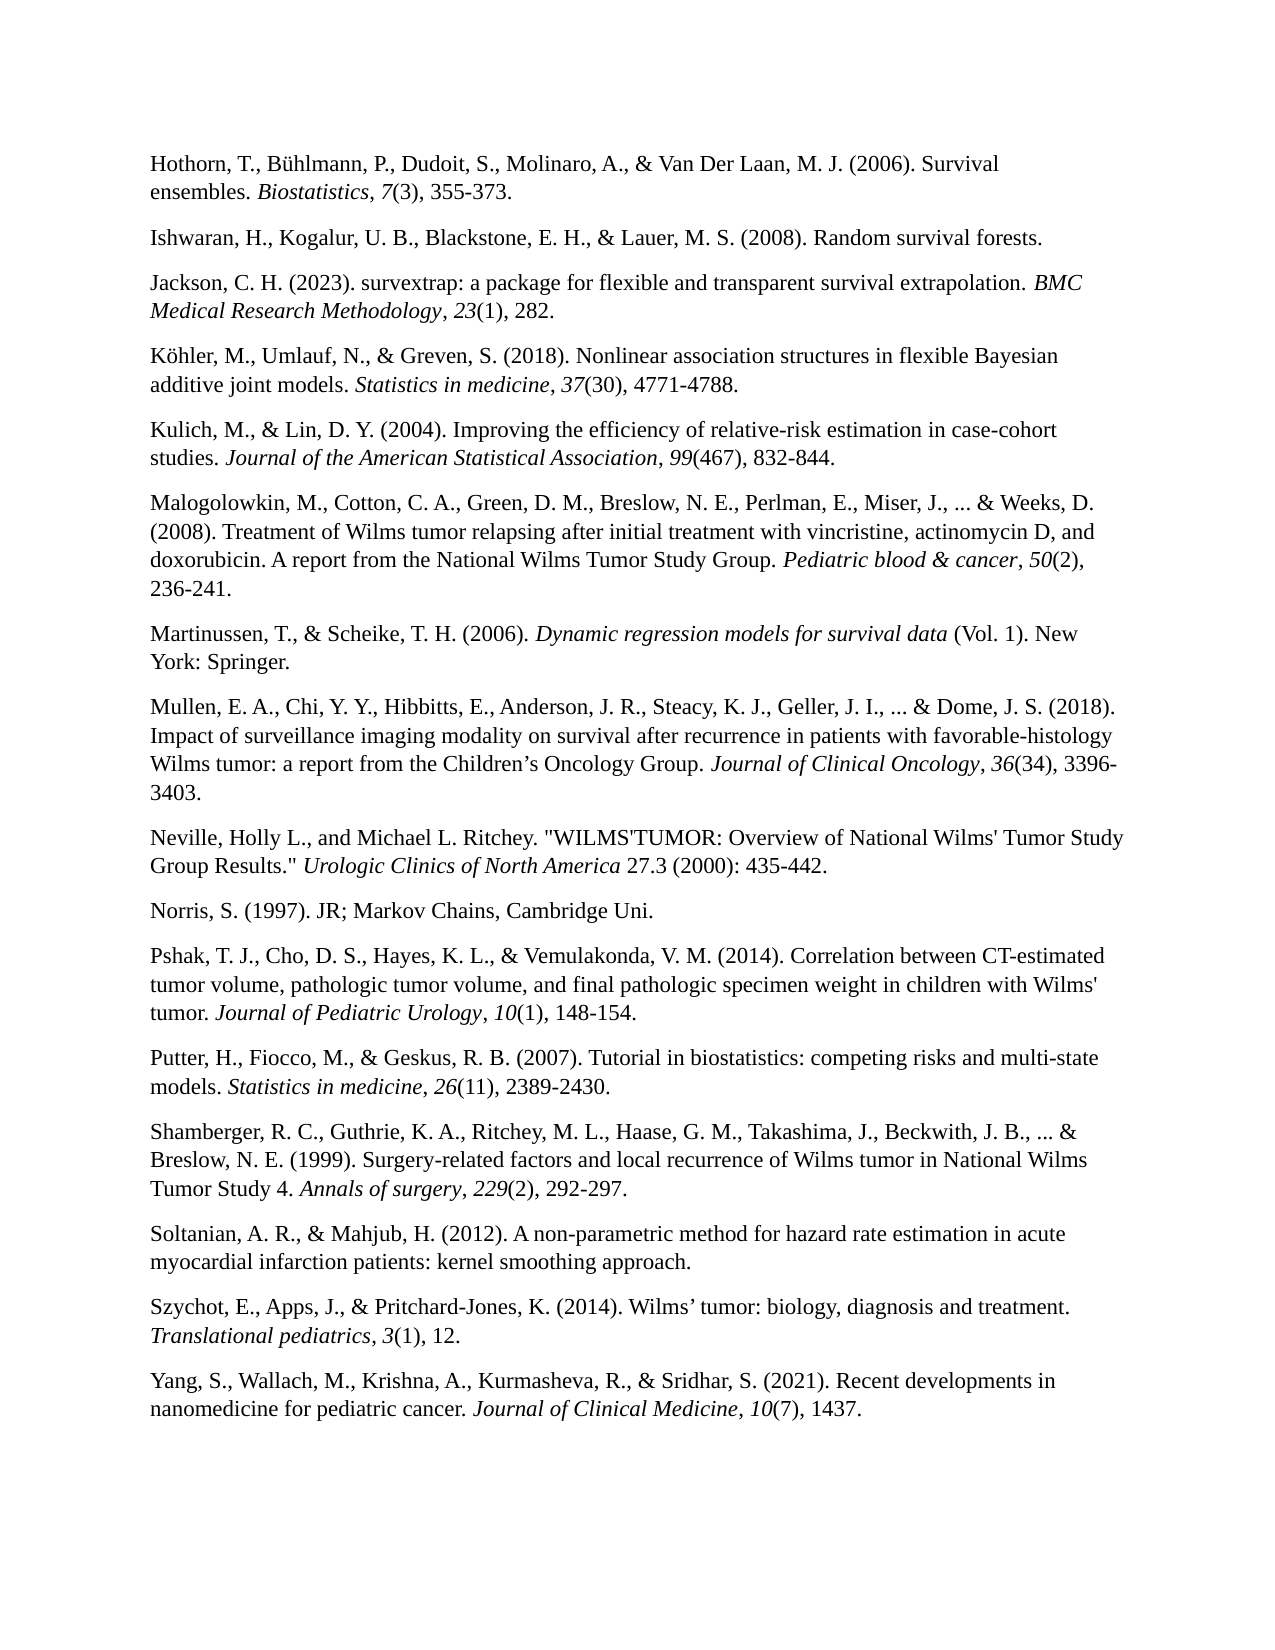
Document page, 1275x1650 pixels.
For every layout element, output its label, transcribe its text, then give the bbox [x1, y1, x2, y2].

text Martinussen, T., & Scheike, T. H. (2006). Dynamic regression models for survival data (Vol. 1). New York: Springer. [150, 620, 1125, 674]
text Shamberger, R. C., Guthrie, K. A., Ritchey, M. L., Haase, G. M., Takashima, J., Beckwith, J. B., ... & Breslow, N. E. (1999). Surgery-related factors and local recurrence of Wilms tumor in National Wilms Tumor Study 4. Annals of surgery, 229(2), 292-297. [150, 1118, 1125, 1201]
text Pshak, T. J., Cho, D. S., Hayes, K. L., & Vemulakonda, V. M. (2014). Correlation between CT-estimated tumor volume, pathologic tumor volume, and final pathologic specimen weight in children with Wilms' tumor. Journal of Pediatric Urology, 10(1), 148-154. [150, 942, 1125, 1026]
text Mullen, E. A., Chi, Y. Y., Hibbitts, E., Anderson, J. R., Steacy, K. J., Geller, J. I., ... & Dome, J. S. (2018). Impact of surveillance imaging modality on survival after recurrence in patients with favorable-histology Wilms tumor: a report from the Children’s Oncology Group. Journal of Clinical Oncology, 36(34), 3396-3403. [150, 693, 1125, 805]
text Hothorn, T., Bühlmann, P., Dudoit, S., Molinaro, A., & Van Der Laan, M. J. (2006). Survival ensembles. Biostatistics, 7(3), 355-373. [150, 150, 1125, 205]
text Neville, Holly L., and Michael L. Ritchey. "WILMS'TUMOR: Overview of National Wilms' Tumor Study Group Results." Urologic Clinics of North America 27.3 (2000): 435-442. [150, 824, 1125, 878]
text Yang, S., Wallach, M., Krishna, A., Kurmasheva, R., & Sridhar, S. (2021). Recent developments in nanomedicine for pediatric cancer. Journal of Clinical Medicine, 10(7), 1437. [150, 1367, 1125, 1422]
text Szychot, E., Apps, J., & Pritchard-Jones, K. (2014). Wilms’ tumor: biology, diagnosis and treatment. Translational pediatrics, 3(1), 12. [150, 1293, 1125, 1348]
text Malogolowkin, M., Cotton, C. A., Green, D. M., Breslow, N. E., Perlman, E., Miser, J., ... & Weeks, D. (2008). Treatment of Wilms tumor relapsing after initial treatment with vincristine, actinomycin D, and doxorubicin. A report from the National Wilms Tumor Study Group. Pediatric blood & cancer, 50(2), 236-241. [150, 489, 1125, 601]
text Kulich, M., & Lin, D. Y. (2004). Improving the efficiency of relative-risk estimation in case-cohort studies. Journal of the American Statistical Association, 99(467), 832-844. [150, 416, 1125, 471]
text Jackson, C. H. (2023). survextrap: a package for flexible and transparent survival extrapolation. BMC Medical Research Methodology, 23(1), 282. [150, 269, 1125, 323]
text Putter, H., Fiocco, M., & Geskus, R. B. (2007). Tutorial in biostatistics: competing risks and multi‐state models. Statistics in medicine, 26(11), 2389-2430. [150, 1044, 1125, 1099]
text Ishwaran, H., Kogalur, U. B., Blackstone, E. H., & Lauer, M. S. (2008). Random survival forests. [150, 223, 1125, 250]
text Norris, S. (1997). JR; Markov Chains, Cambridge Uni. [150, 897, 1125, 923]
text Soltanian, A. R., & Mahjub, H. (2012). A non-parametric method for hazard rate estimation in acute myocardial infarction patients: kernel smoothing approach. [150, 1220, 1125, 1274]
text Köhler, M., Umlauf, N., & Greven, S. (2018). Nonlinear association structures in flexible Bayesian additive joint models. Statistics in medicine, 37(30), 4771-4788. [150, 342, 1125, 397]
